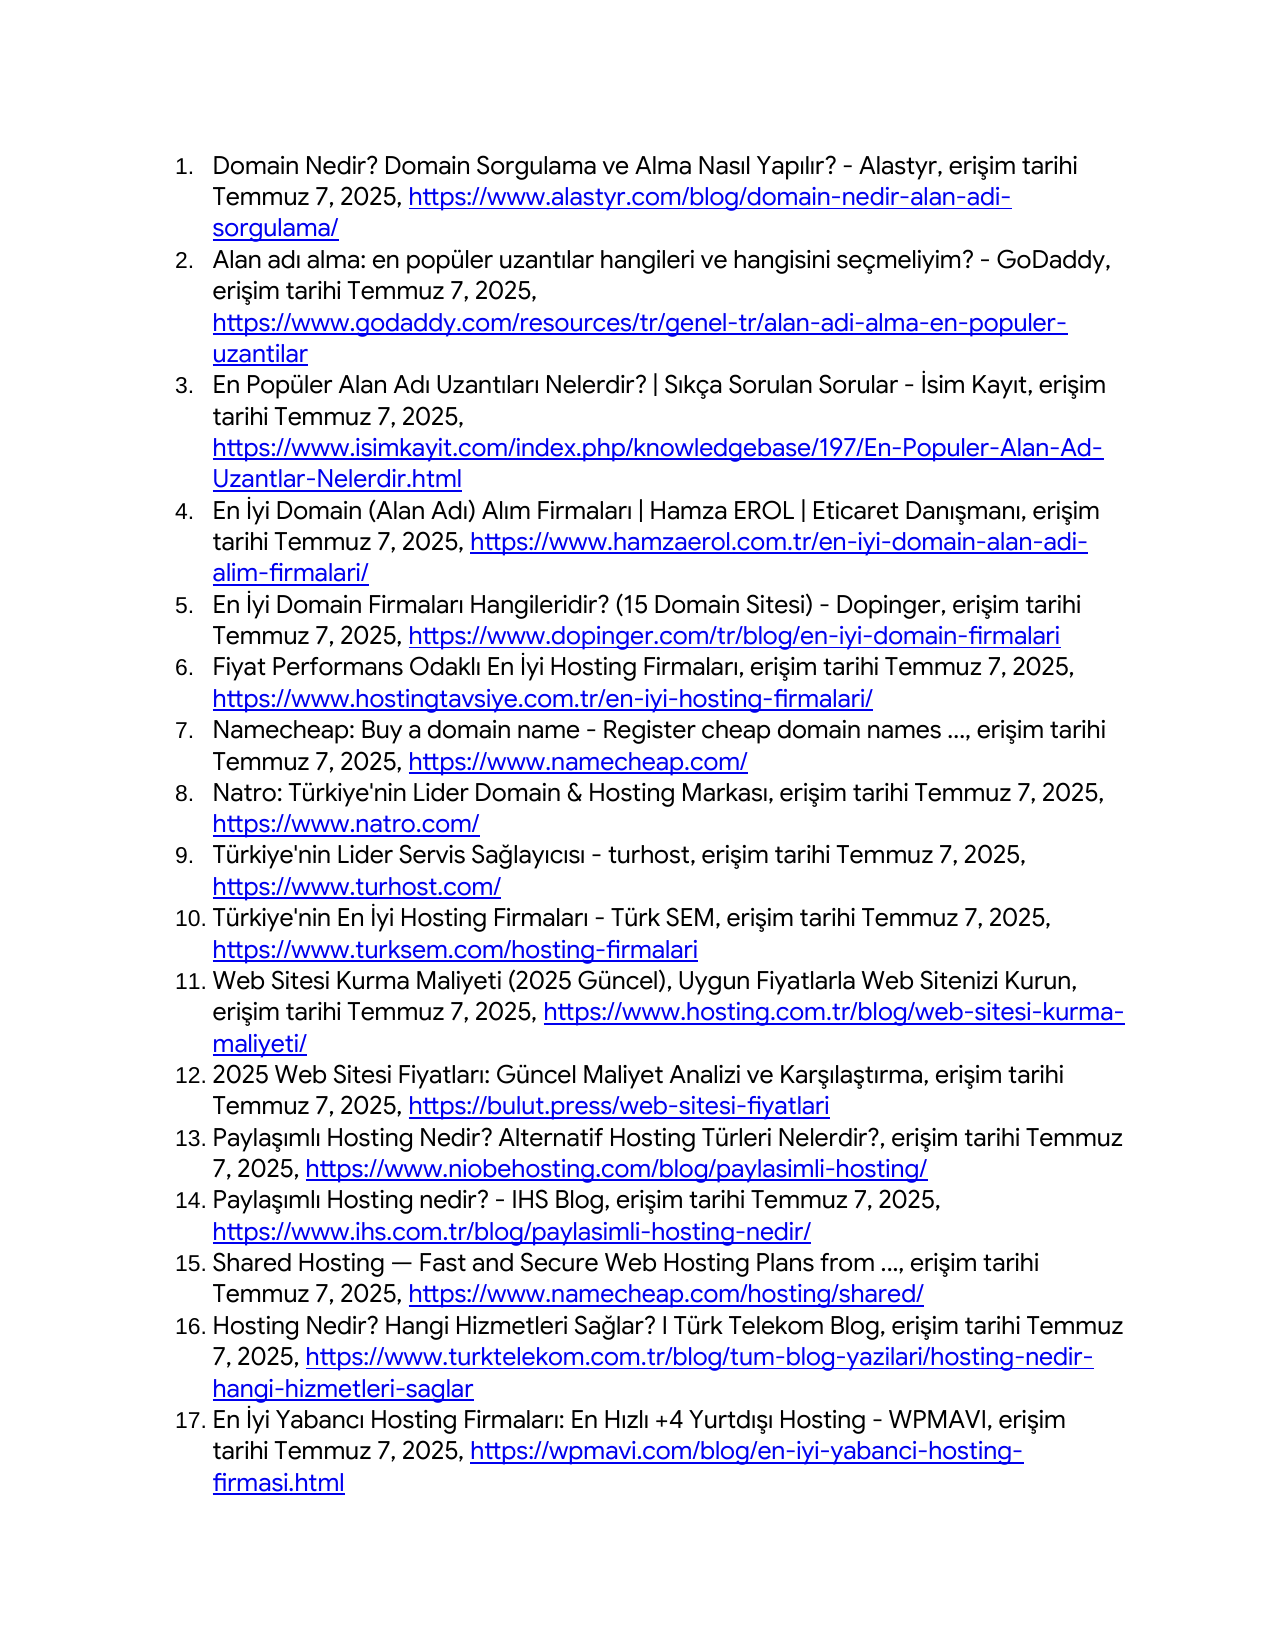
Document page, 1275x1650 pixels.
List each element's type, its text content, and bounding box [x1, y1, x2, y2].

list Türkiye'nin Lider Servis Sağlayıcısı - turhost, erişim tarihi Temmuz 7, 2025, https://www.turhost.com/ [175, 840, 1125, 902]
list Paylaşımlı Hosting Nedir? Alternatif Hosting Türleri Nelerdir?, erişim tarihi Temmuz 7, 2025, https://www.niobehosting.com/blog/paylasimli-hosting/ [175, 1122, 1125, 1185]
list Fiyat Performans Odaklı En İyi Hosting Firmaları, erişim tarihi Temmuz 7, 2025, https://www.hostingtavsiye.com.tr/en-iyi-hosting-firmalari/ [175, 652, 1125, 714]
list Namecheap: Buy a domain name - Register cheap domain names ..., erişim tarihi Temmuz 7, 2025, https://www.namecheap.com/ [175, 714, 1125, 777]
list Hosting Nedir? Hangi Hizmetleri Sağlar? I Türk Telekom Blog, erişim tarihi Temmuz 7, 2025, https://www.turktelekom.com.tr/blog/tum-blog-yazilari/hosting-nedir-hangi-hizmetleri-saglar [175, 1310, 1125, 1404]
list Alan adı alma: en popüler uzantılar hangileri ve hangisini seçmeliyim? - GoDaddy, erişim tarihi Temmuz 7, 2025, https://www.godaddy.com/resources/tr/genel-tr/alan-adi-alma-en-populer-uzantilar [175, 244, 1125, 369]
list Türkiye'nin En İyi Hosting Firmaları - Türk SEM, erişim tarihi Temmuz 7, 2025, https://www.turksem.com/hosting-firmalari [175, 902, 1125, 965]
list En İyi Domain (Alan Adı) Alım Firmaları | Hamza EROL | Eticaret Danışmanı, erişim tarihi Temmuz 7, 2025, https://www.hamzaerol.com.tr/en-iyi-domain-alan-adi-alim-firmalari/ [175, 495, 1125, 589]
list Paylaşımlı Hosting nedir? - IHS Blog, erişim tarihi Temmuz 7, 2025, https://www.ihs.com.tr/blog/paylasimli-hosting-nedir/ [175, 1185, 1125, 1247]
list Web Sitesi Kurma Maliyeti (2025 Güncel), Uygun Fiyatlarla Web Sitenizi Kurun, erişim tarihi Temmuz 7, 2025, https://www.hosting.com.tr/blog/web-sitesi-kurma-maliyeti/ [175, 965, 1125, 1059]
list Shared Hosting — Fast and Secure Web Hosting Plans from ..., erişim tarihi Temmuz 7, 2025, https://www.namecheap.com/hosting/shared/ [175, 1247, 1125, 1310]
list En Popüler Alan Adı Uzantıları Nelerdir? | Sıkça Sorulan Sorular - İsim Kayıt, erişim tarihi Temmuz 7, 2025, https://www.isimkayit.com/index.php/knowledgebase/197/En-Populer-Alan-Ad-Uzantlar-Nelerdir.html [175, 369, 1125, 495]
list Domain Nedir? Domain Sorgulama ve Alma Nasıl Yapılır? - Alastyr, erişim tarihi Temmuz 7, 2025, https://www.alastyr.com/blog/domain-nedir-alan-adi-sorgulama/ [175, 150, 1125, 244]
list 2025 Web Sitesi Fiyatları: Güncel Maliyet Analizi ve Karşılaştırma, erişim tarihi Temmuz 7, 2025, https://bulut.press/web-sitesi-fiyatlari [175, 1059, 1125, 1122]
list Natro: Türkiye'nin Lider Domain & Hosting Markası, erişim tarihi Temmuz 7, 2025, https://www.natro.com/ [175, 777, 1125, 840]
list En İyi Yabancı Hosting Firmaları: En Hızlı +4 Yurtdışı Hosting - WPMAVI, erişim tarihi Temmuz 7, 2025, https://wpmavi.com/blog/en-iyi-yabanci-hosting-firmasi.html [175, 1404, 1125, 1498]
list En İyi Domain Firmaları Hangileridir? (15 Domain Sitesi) - Dopinger, erişim tarihi Temmuz 7, 2025, https://www.dopinger.com/tr/blog/en-iyi-domain-firmalari [175, 589, 1125, 652]
